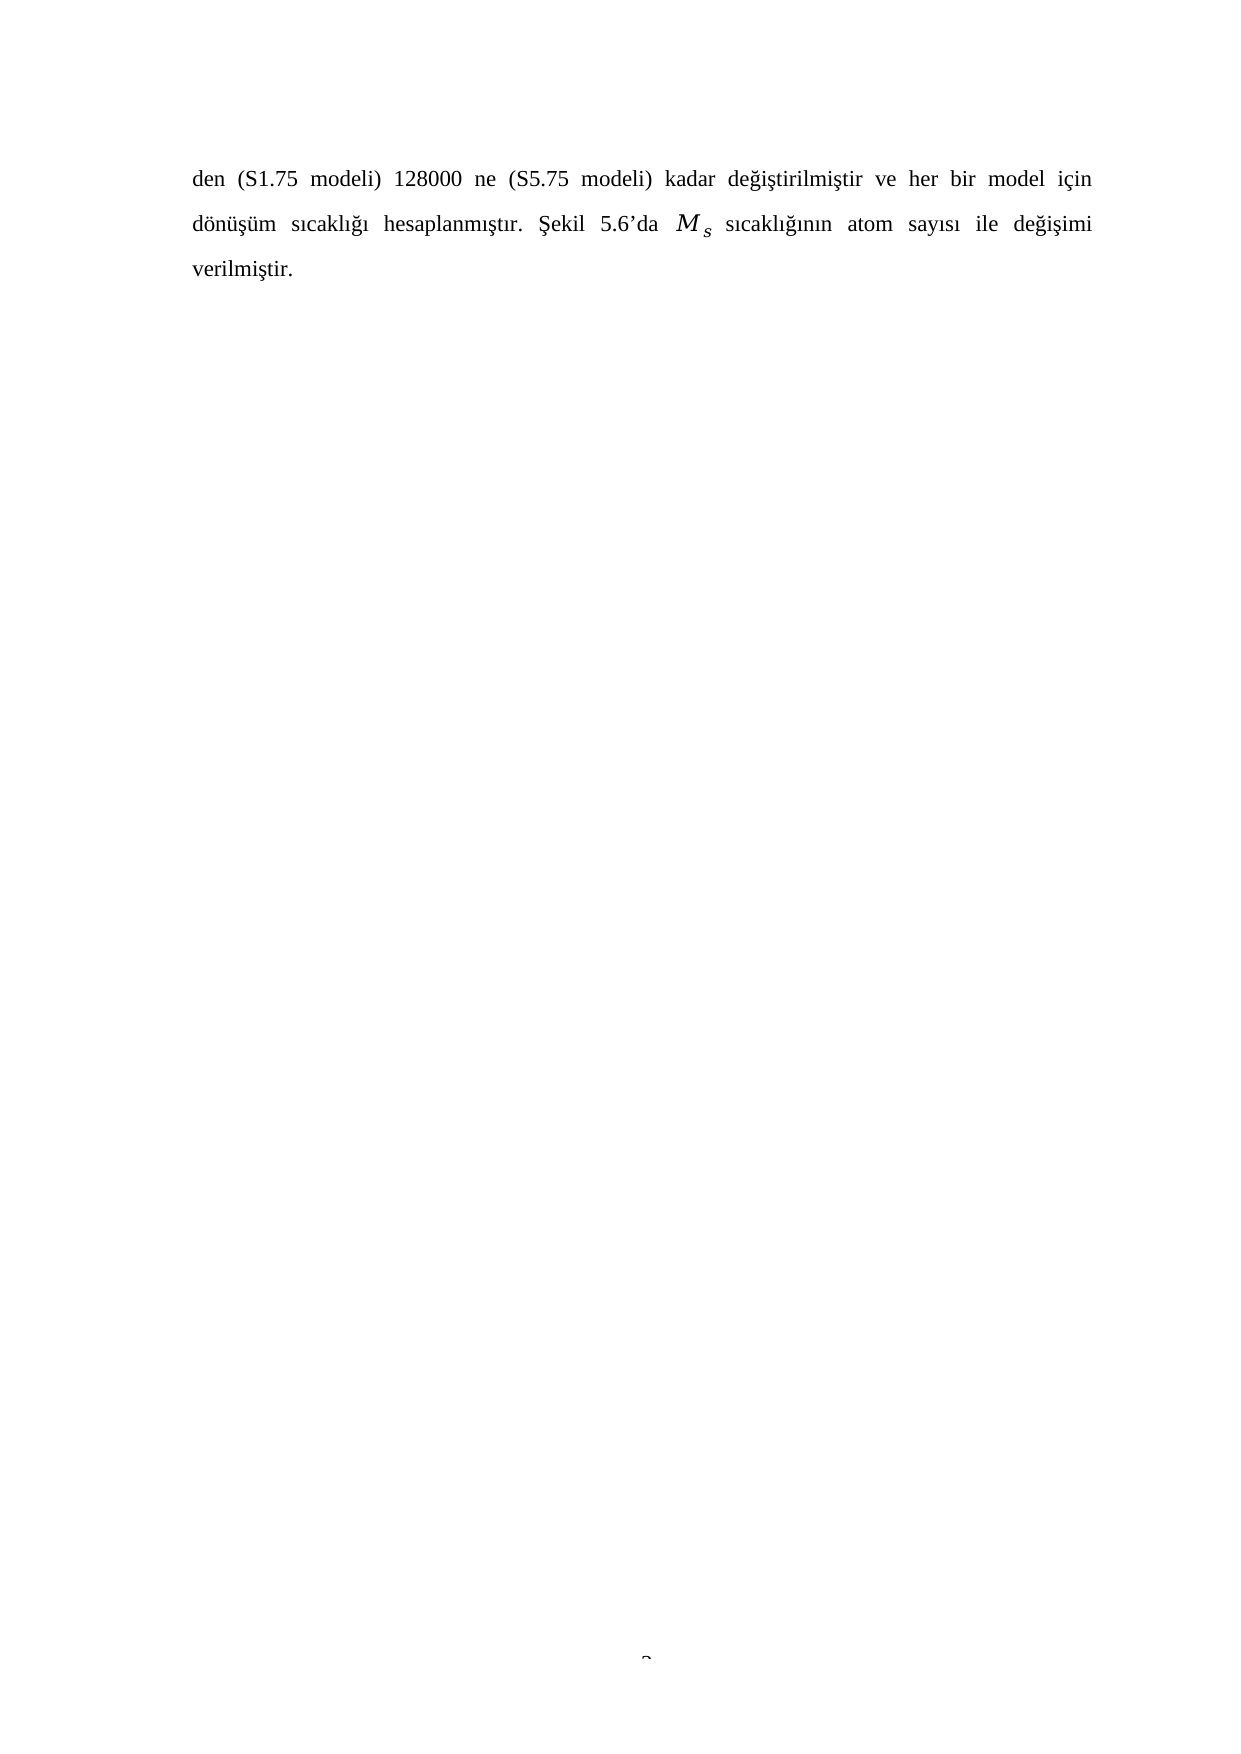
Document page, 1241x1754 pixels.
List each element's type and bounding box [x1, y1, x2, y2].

text [192, 164, 1093, 282]
